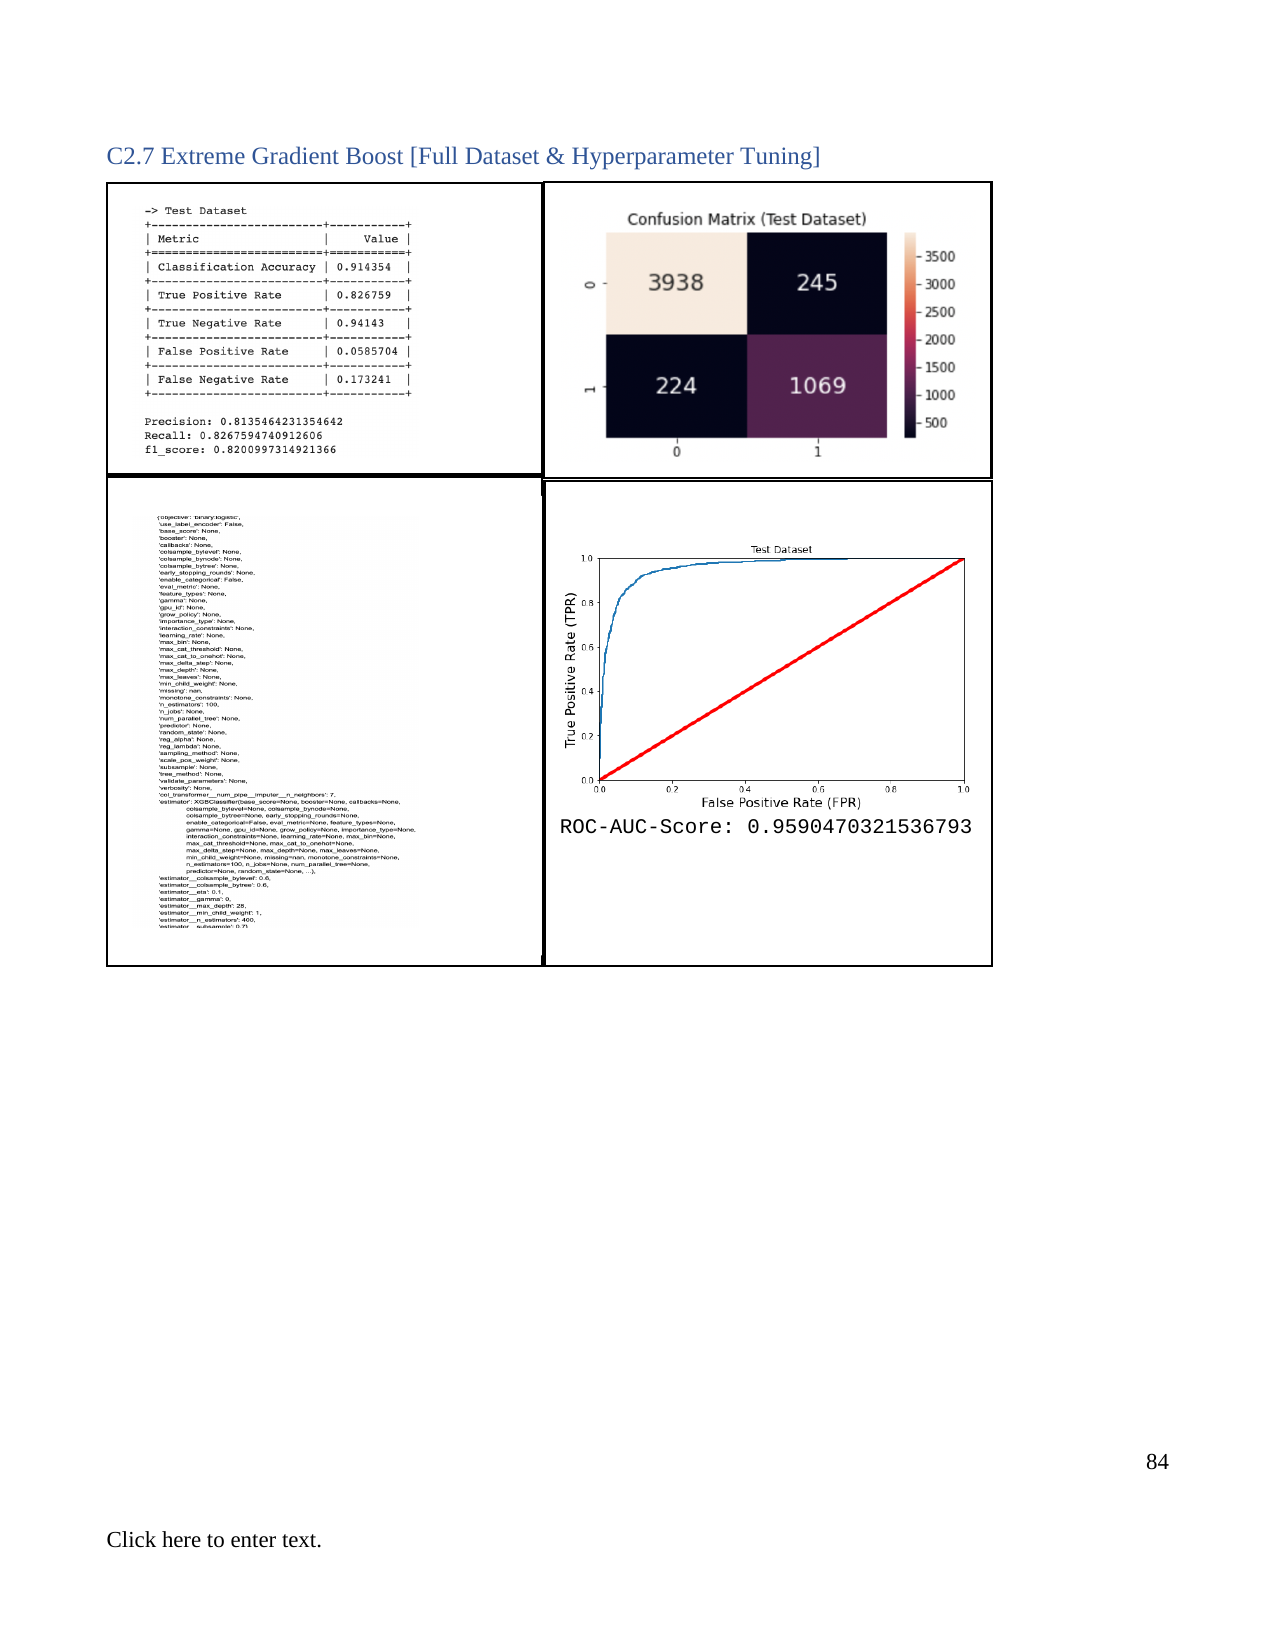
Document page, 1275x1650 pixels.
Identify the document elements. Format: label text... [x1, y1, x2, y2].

picture [132, 206, 419, 458]
subtitle C2.7 Extreme Gradient Boost [Full Dataset & Hyperparameter Tuning] [106, 141, 1169, 170]
picture [560, 210, 976, 462]
picture [132, 516, 419, 928]
picture [559, 539, 975, 815]
